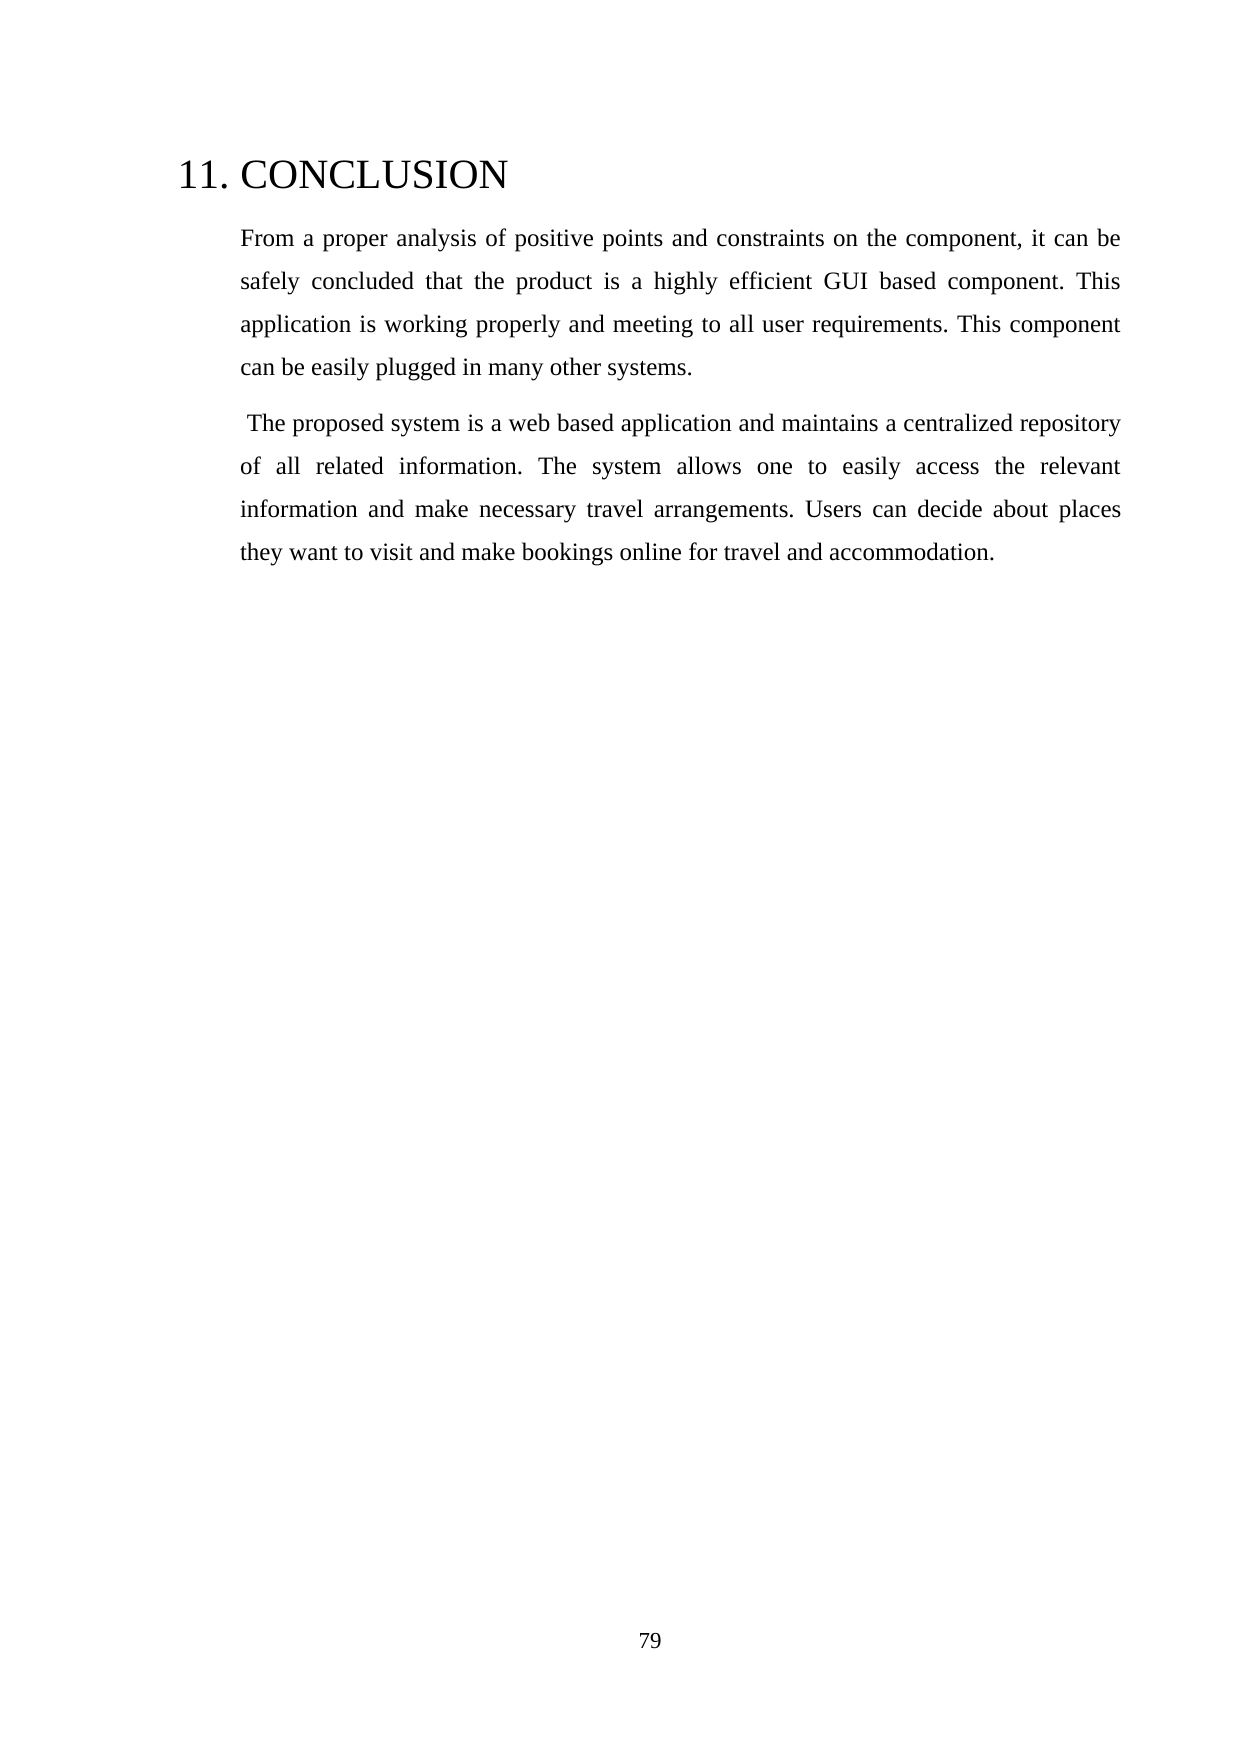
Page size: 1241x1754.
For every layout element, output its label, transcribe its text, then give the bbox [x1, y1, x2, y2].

list From a proper analysis of positive points and constraints on the component, it can be safely concluded that the product is a highly efficient GUI based component. This application is working properly and meeting to all user requirements. This component can be easily plugged in many other systems. [240, 223, 1122, 381]
list The proposed system is a web based application and maintains a centralized repository of all related information. The system allows one to easily access the relevant information and make necessary travel arrangements. Users can decide about places they want to visit and make bookings online for travel and accommodation. [240, 408, 1122, 566]
list CONCLUSION [177, 150, 1092, 198]
